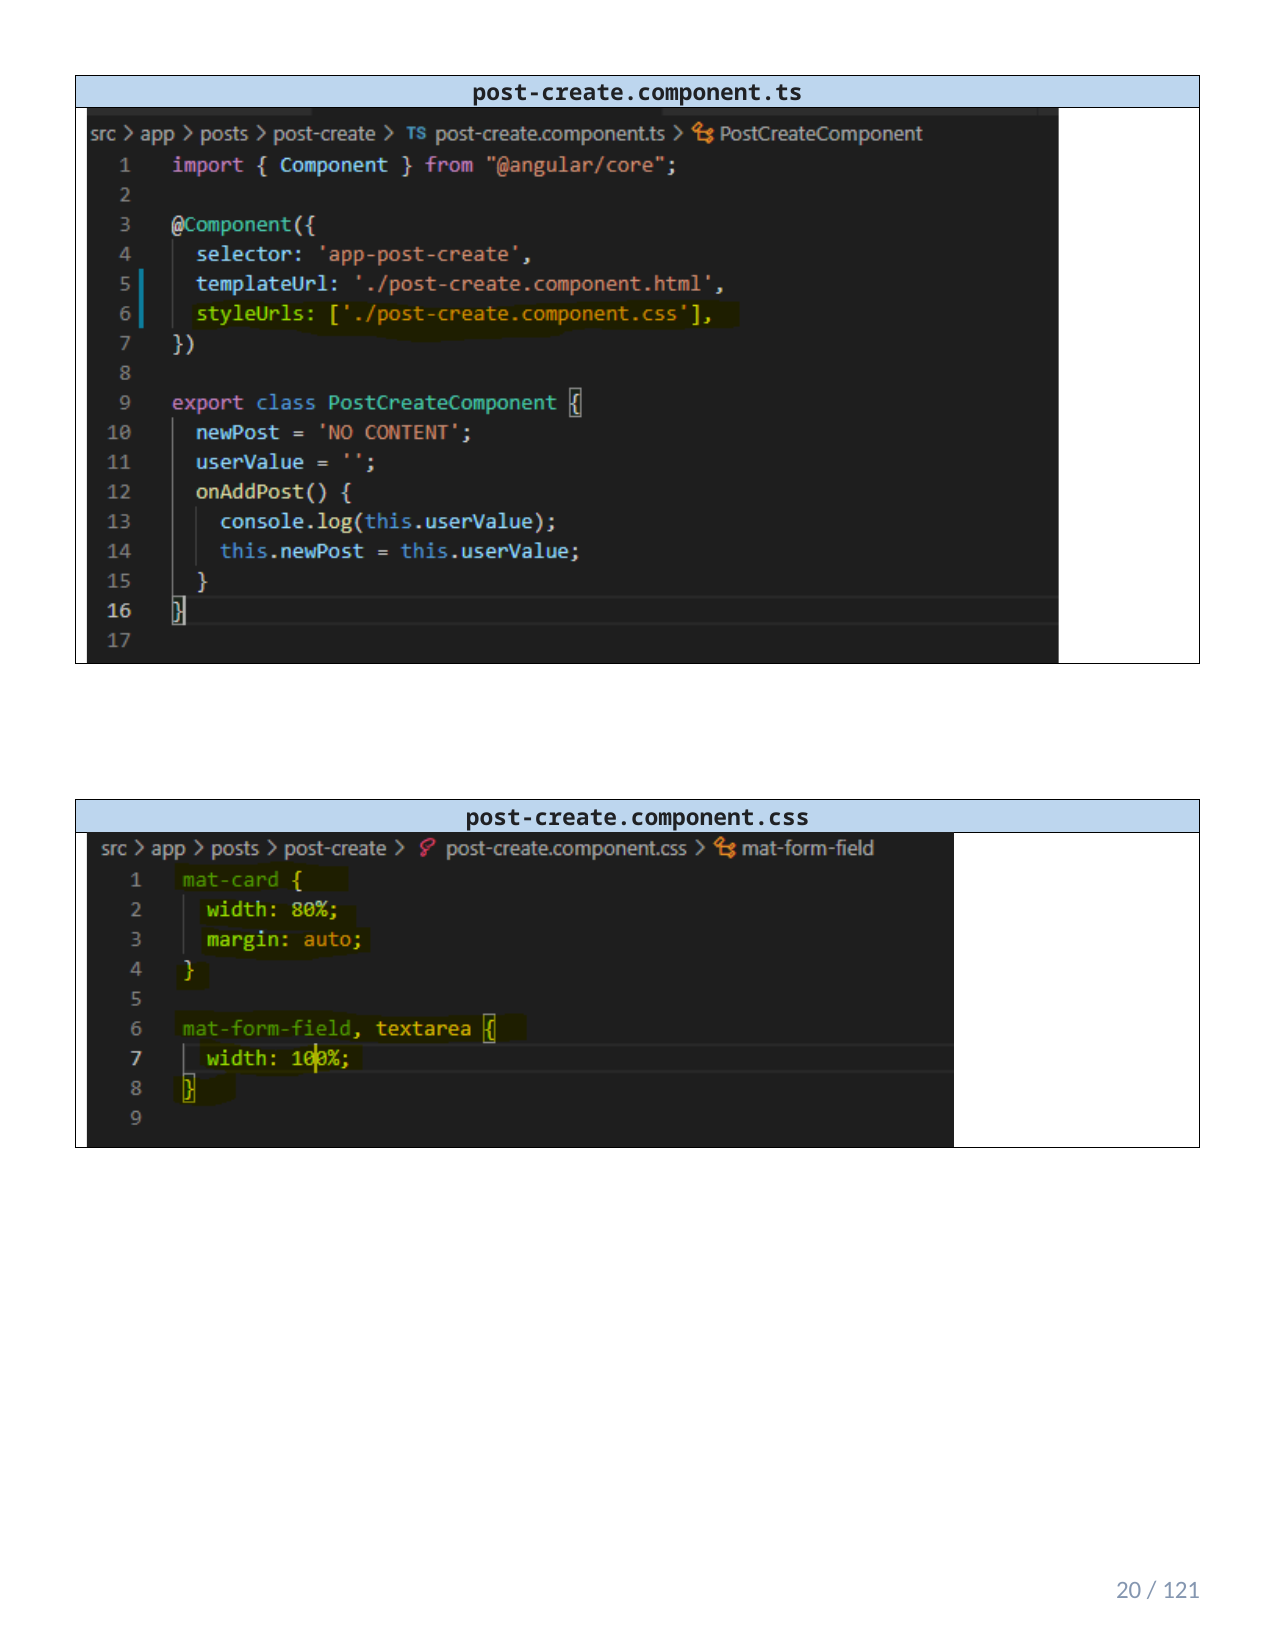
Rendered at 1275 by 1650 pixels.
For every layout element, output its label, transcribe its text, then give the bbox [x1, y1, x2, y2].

table_header post-create.component.css [76, 800, 1199, 832]
table_cell [76, 833, 86, 1147]
table_cell [954, 833, 1199, 1147]
table_header post-create.component.ts [76, 76, 1199, 107]
table_cell [76, 108, 86, 663]
picture [86, 832, 954, 1147]
table_cell [1059, 108, 1199, 663]
picture [86, 108, 1059, 663]
